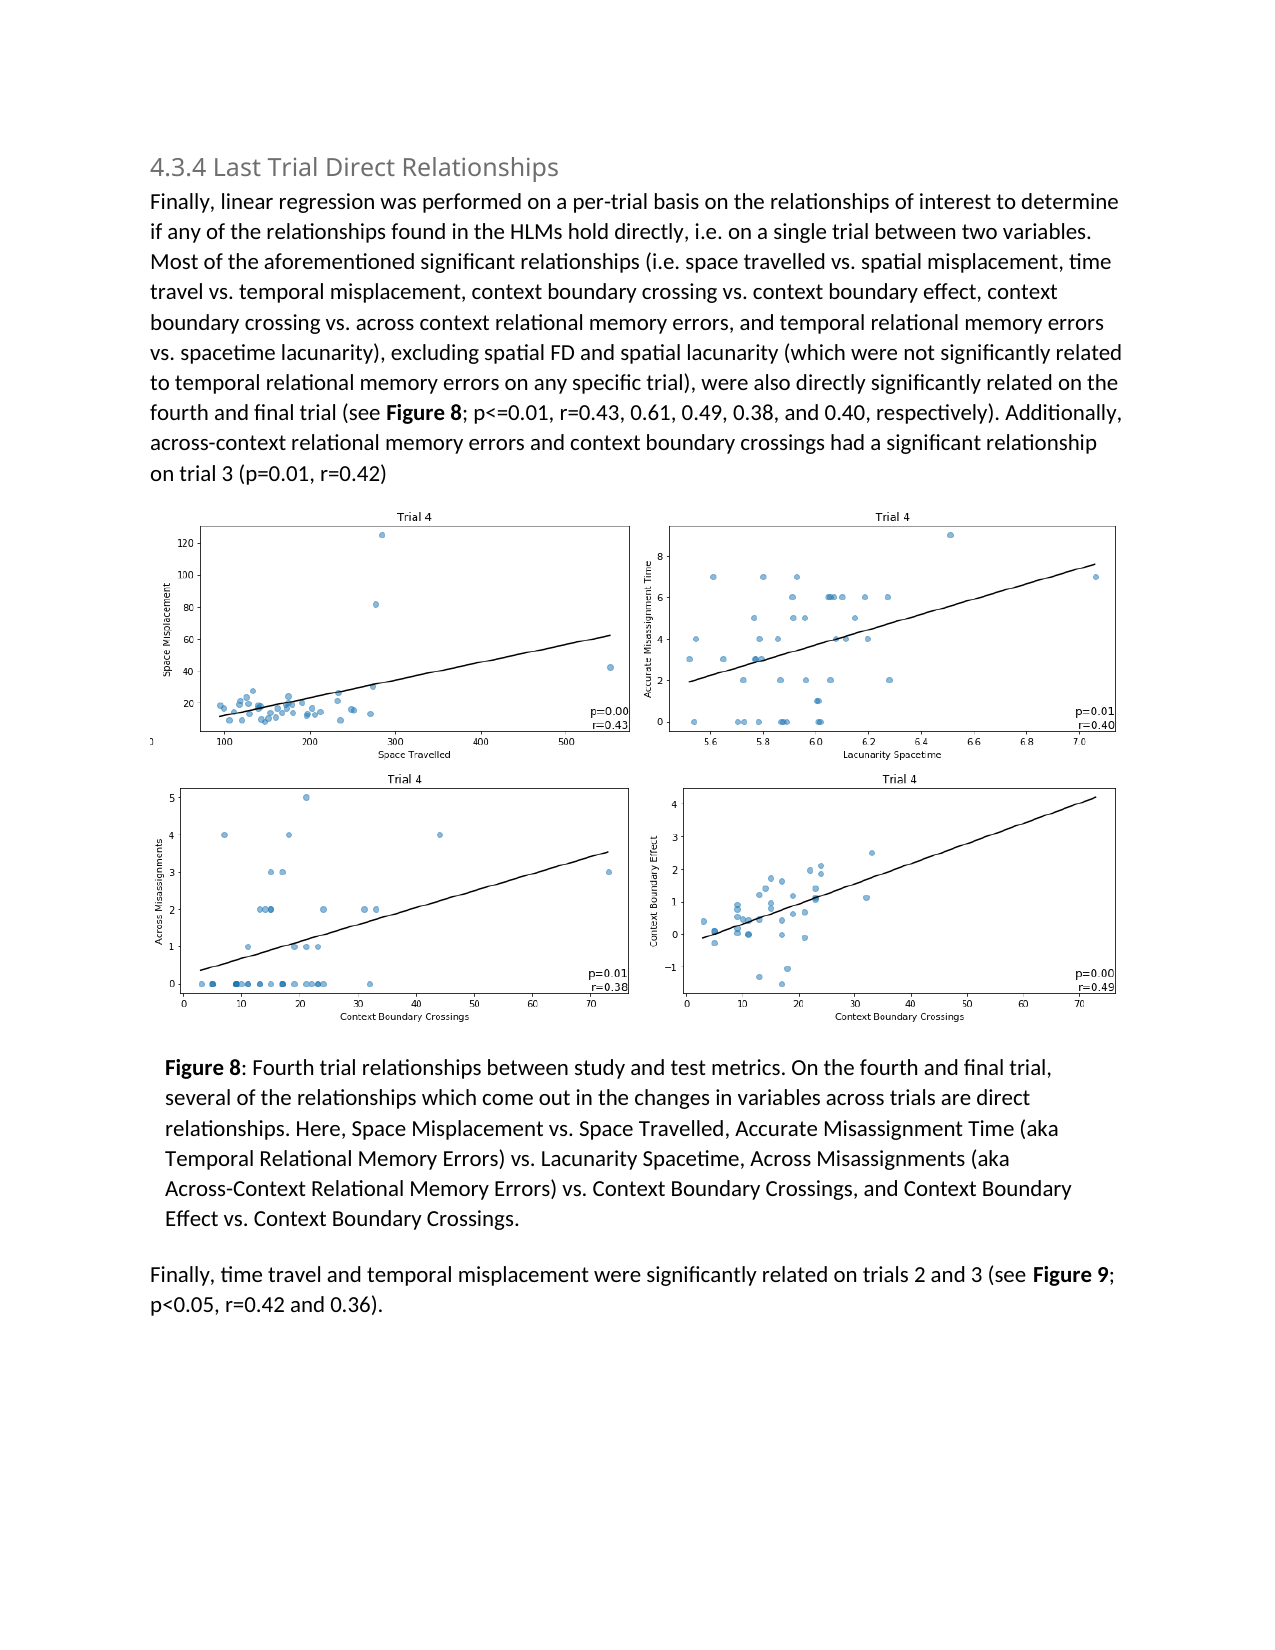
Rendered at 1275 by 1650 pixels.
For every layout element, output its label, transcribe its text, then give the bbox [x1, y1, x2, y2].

text Finally, linear regression was performed on a per-trial basis on the relationships of interest to determine if any of the relationships found in the HLMs hold directly, i.e. on a single trial between two variables. Most of the aforementioned significant relationships (i.e. space travelled vs. spatial misplacement, time travel vs. temporal misplacement, context boundary crossing vs. context boundary effect, context boundary crossing vs. across context relational memory errors, and temporal relational memory errors vs. spacetime lacunarity), excluding spatial FD and spatial lacunarity (which were not significantly related to temporal relational memory errors on any specific trial), were also directly significantly related on the fourth and final trial (see Figure 8; p<=0.01, r=0.43, 0.61, 0.49, 0.38, and 0.40, respectively). Additionally, across-context relational memory errors and context boundary crossings had a significant relationship on trial 3 (p=0.01, r=0.42) [150, 187, 1125, 487]
picture [150, 505, 1124, 765]
picture [150, 766, 1124, 1027]
text Finally, time travel and temporal misplacement were significantly related on trials 2 and 3 (see Figure 9; p<0.05, r=0.42 and 0.36). [150, 1260, 1125, 1318]
subtitle 4.3.4 Last Trial Direct Relationships [150, 150, 1125, 184]
